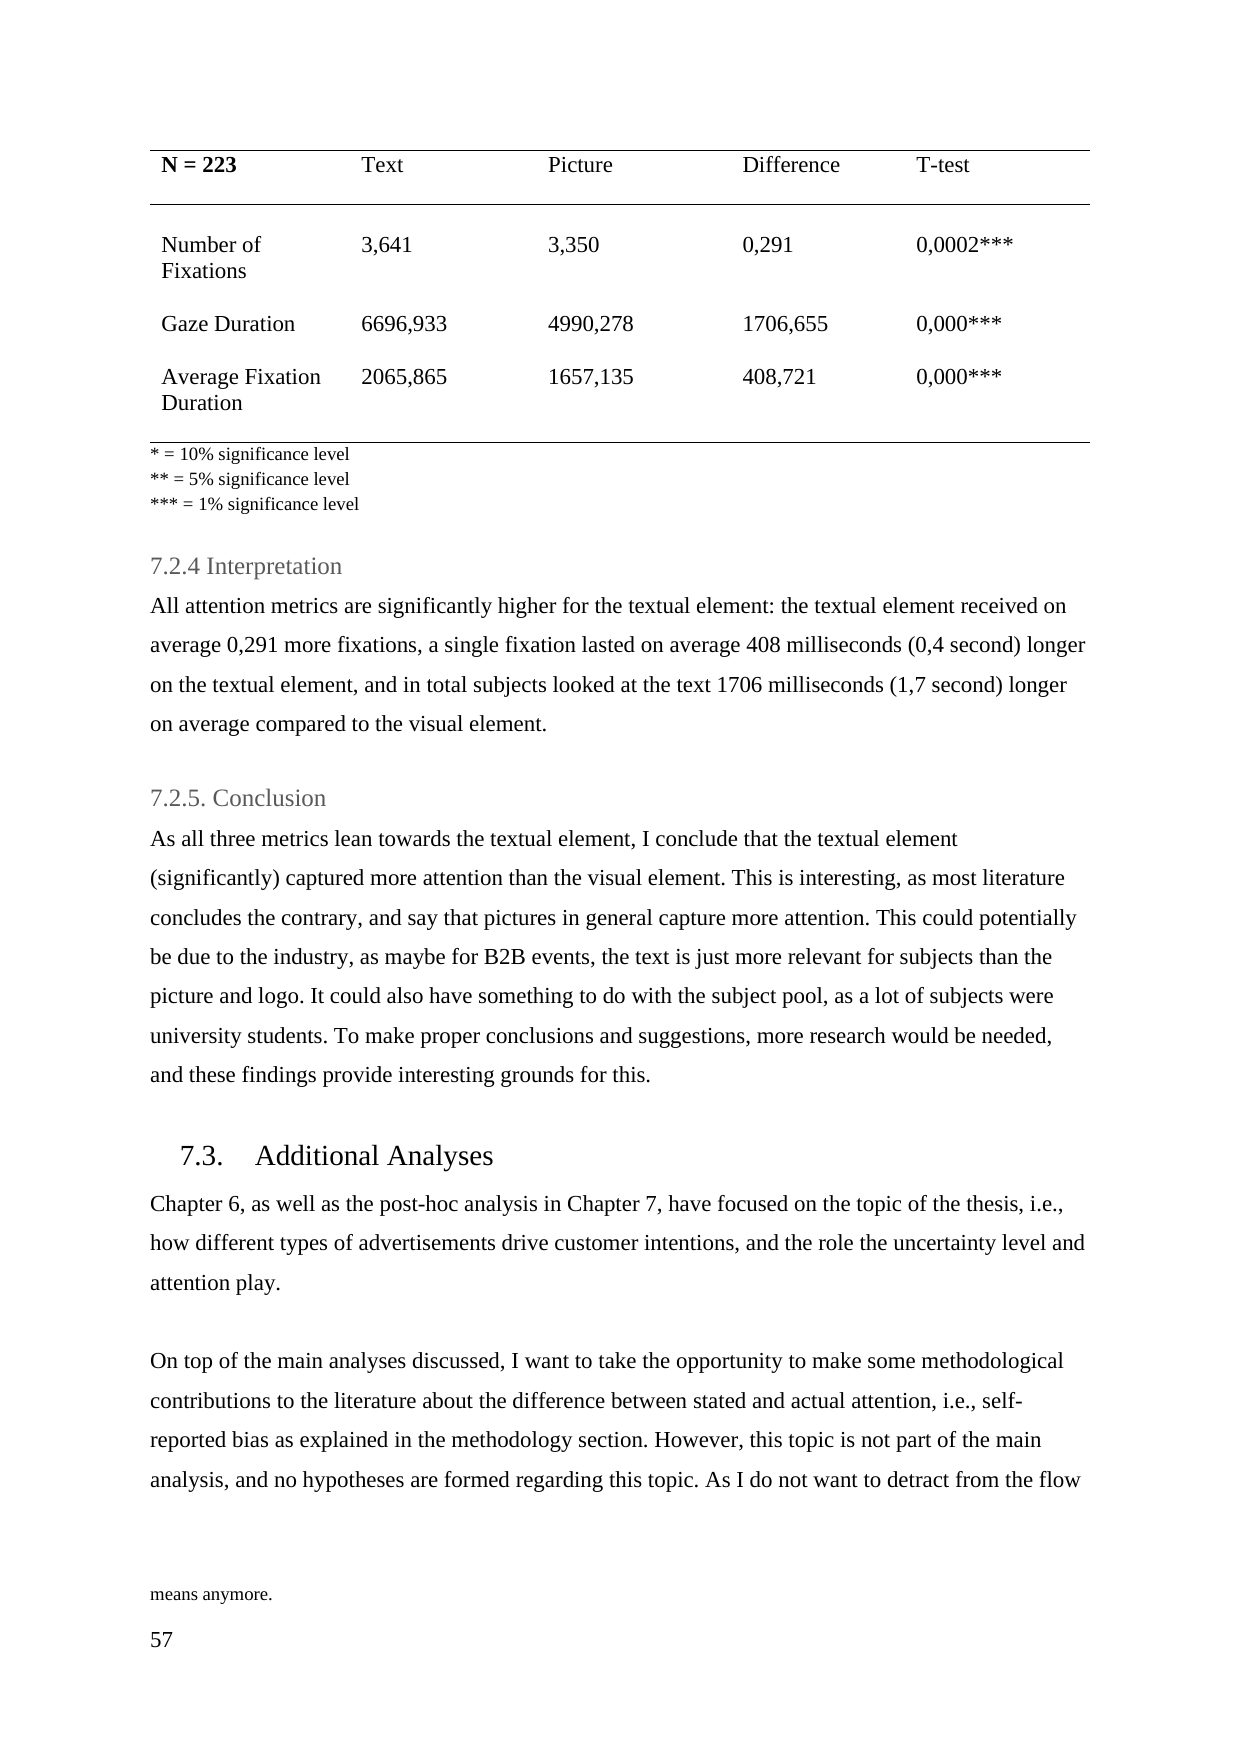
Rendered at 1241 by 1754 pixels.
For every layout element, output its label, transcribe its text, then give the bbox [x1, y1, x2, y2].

table_cell 6696,933 [350, 310, 537, 363]
table_cell 2065,865 [350, 363, 537, 442]
table_cell 3,641 [350, 205, 537, 310]
table_cell 3,350 [537, 205, 731, 310]
subtitle 7.2.5. Conclusion [150, 783, 1090, 812]
table_header Difference [731, 151, 905, 204]
text All attention metrics are significantly higher for the textual element: the textual element received on average 0,291 more fixations, a single fixation lasted on average 408 milliseconds (0,4 second) longer on the textual element, and in total subjects looked at the text 1706 milliseconds (1,7 second) longer on average compared to the visual element. [150, 592, 1090, 737]
table_header Text [350, 151, 537, 204]
table_cell 0,0002*** [905, 205, 1089, 310]
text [150, 1347, 1090, 1492]
table_cell 1706,655 [731, 310, 905, 363]
table_header N = 223 [150, 151, 350, 204]
text * = 10% significance level [150, 443, 1090, 464]
table_cell Gaze Duration [150, 310, 350, 363]
table_header Picture [537, 151, 731, 204]
table_header T-test [905, 151, 1089, 204]
subtitle Additional Analyses [179, 1138, 1090, 1172]
table_cell Average Fixation Duration [150, 363, 350, 442]
table_cell 1657,135 [537, 363, 731, 442]
text ** = 5% significance level [150, 468, 1090, 489]
text *** = 1% significance level [150, 493, 1090, 514]
subtitle 7.2.4 Interpretation [150, 551, 1090, 579]
table_cell 0,291 [731, 205, 905, 310]
text As all three metrics lean towards the textual element, I conclude that the textual element (significantly) captured more attention than the visual element. This is interesting, as most literature concludes the contrary, and say that pictures in general capture more attention. This could potentially be due to the industry, as maybe for B2B events, the text is just more relevant for subjects than the picture and logo. It could also have something to do with the subject pool, as a lot of subjects were university students. To make proper conclusions and suggestions, more research would be needed, and these findings provide interesting grounds for this. [150, 825, 1090, 1088]
table_cell Number of Fixations [150, 205, 350, 310]
table_cell 0,000*** [905, 363, 1089, 442]
table_cell 0,000*** [905, 310, 1089, 363]
text Chapter 6, as well as the post-hoc analysis in Chapter 7, have focused on the topic of the thesis, i.e., how different types of advertisements drive customer intentions, and the role the uncertainty level and attention play. [150, 1189, 1090, 1295]
table_cell 4990,278 [537, 310, 731, 363]
table_cell 408,721 [731, 363, 905, 442]
